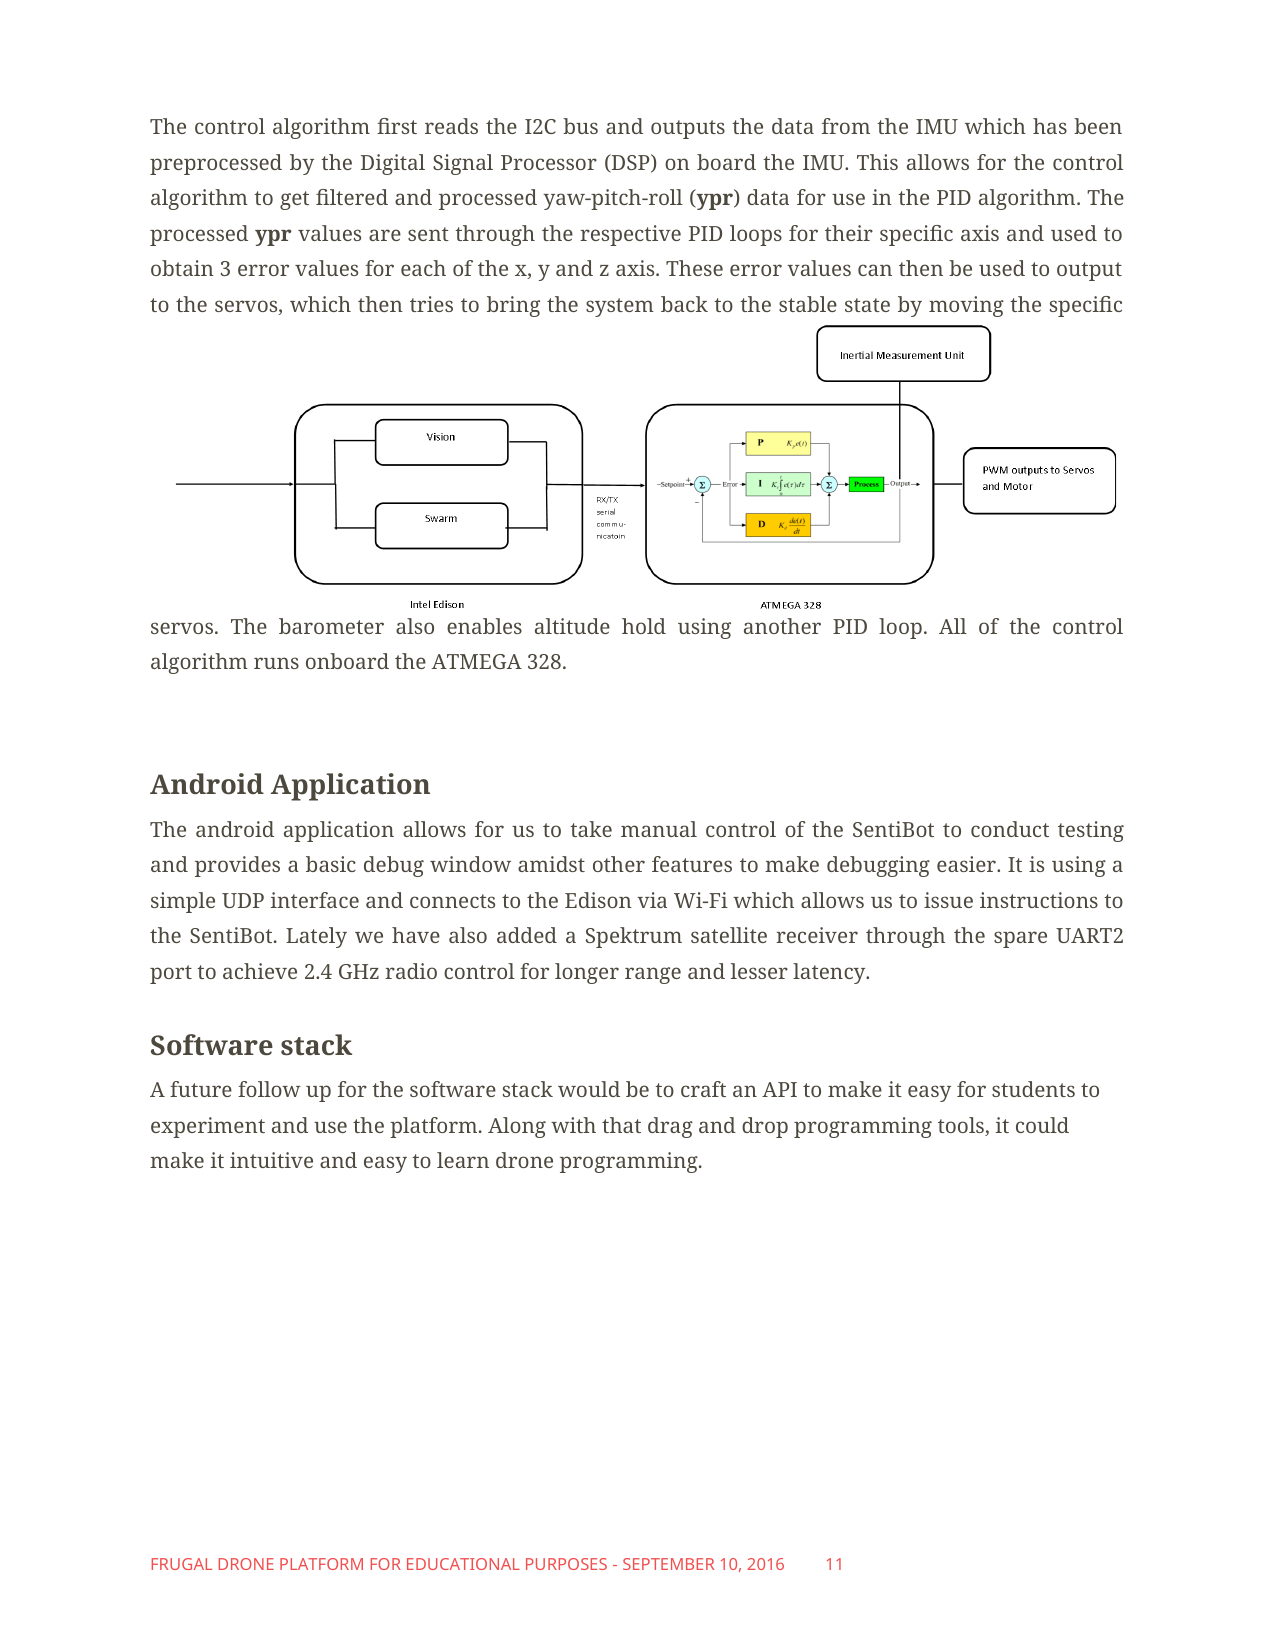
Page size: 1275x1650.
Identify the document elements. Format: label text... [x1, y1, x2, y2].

subtitle Android Application [150, 766, 1125, 802]
subtitle Software stack [150, 1026, 1125, 1063]
text A future follow up for the software stack would be to craft an API to make it easy for students to experiment and use the platform. Along with that drag and drop programming tools, it could make it intuitive and easy to learn drone programming. [150, 1075, 1125, 1175]
text The android application allows for us to take manual control of the SentiBot to conduct testing and provides a basic debug window amidst other features to make debugging easier. It is using a simple UDP interface and connects to the Edison via Wi-Fi which allows us to issue instructions to the SentiBot. Lately we have also added a Spektrum satellite receiver through the spare UART2 port to achieve 2.4 GHz radio control for longer range and lesser latency. [150, 815, 1125, 986]
picture [175, 325, 1117, 612]
